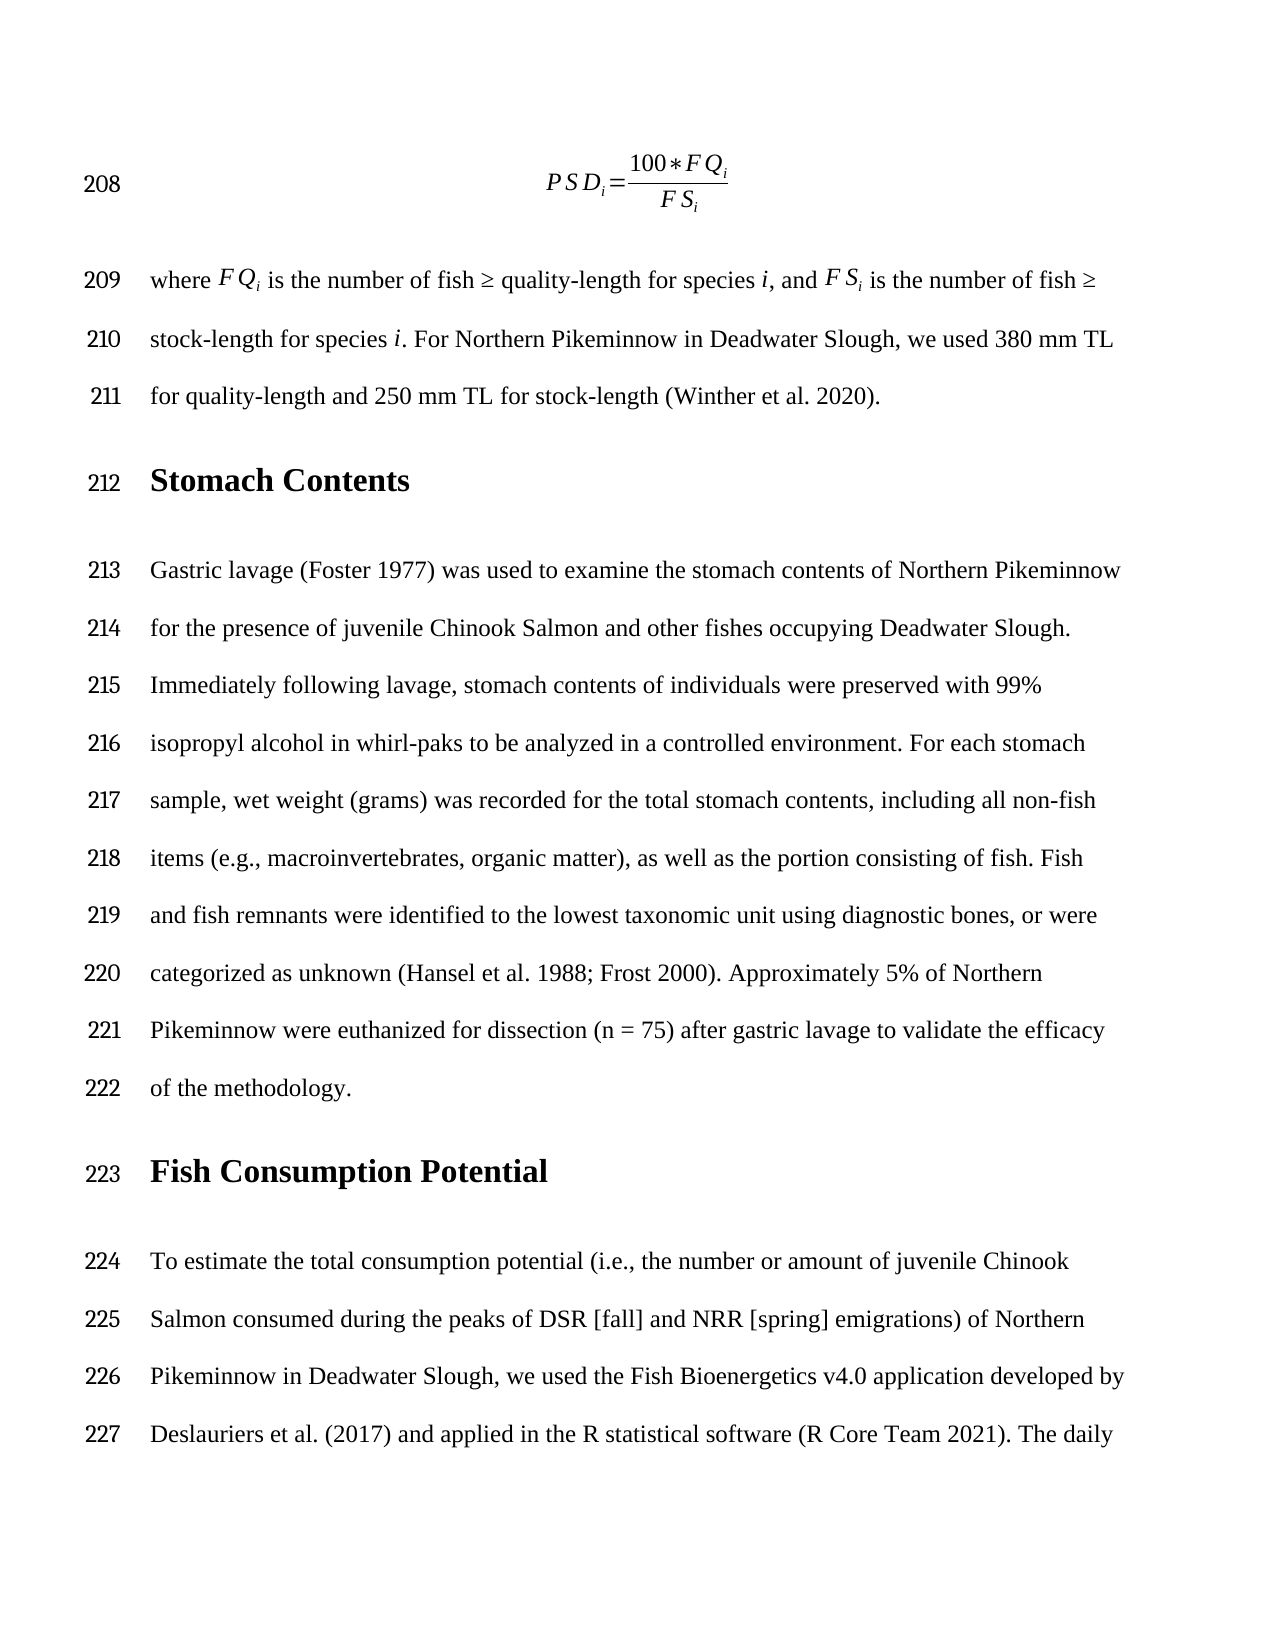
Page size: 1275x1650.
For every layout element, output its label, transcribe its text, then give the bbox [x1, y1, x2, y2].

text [150, 1246, 1125, 1448]
text where is the number of fish quality-length for species , and is the number of fish stock-length for species . For Northern Pikeminnow in Deadwater Slough, we used 380 mm TL for quality-length and 250 mm TL for stock-length (Winther et al. 2020). [150, 264, 1125, 410]
text Gastric lavage (Foster 1977) was used to examine the stomach contents of Northern Pikeminnow for the presence of juvenile Chinook Salmon and other fishes occupying Deadwater Slough. Immediately following lavage, stomach contents of individuals were preserved with 99% isopropyl alcohol in whirl-paks to be analyzed in a controlled environment. For each stomach sample, wet weight (grams) was recorded for the total stomach contents, including all non-fish items (e.g., macroinvertebrates, organic matter), as well as the portion consisting of fish. Fish and fish remnants were identified to the lowest taxonomic unit using diagnostic bones, or were categorized as unknown (Hansel et al. 1988; Frost 2000). Approximately 5% of Northern Pikeminnow were euthanized for dissection (n = 75) after gastric lavage to validate the efficacy of the methodology. [150, 555, 1125, 1101]
subtitle Stomach Contents [150, 460, 1125, 498]
subtitle Fish Consumption Potential [150, 1151, 1125, 1189]
